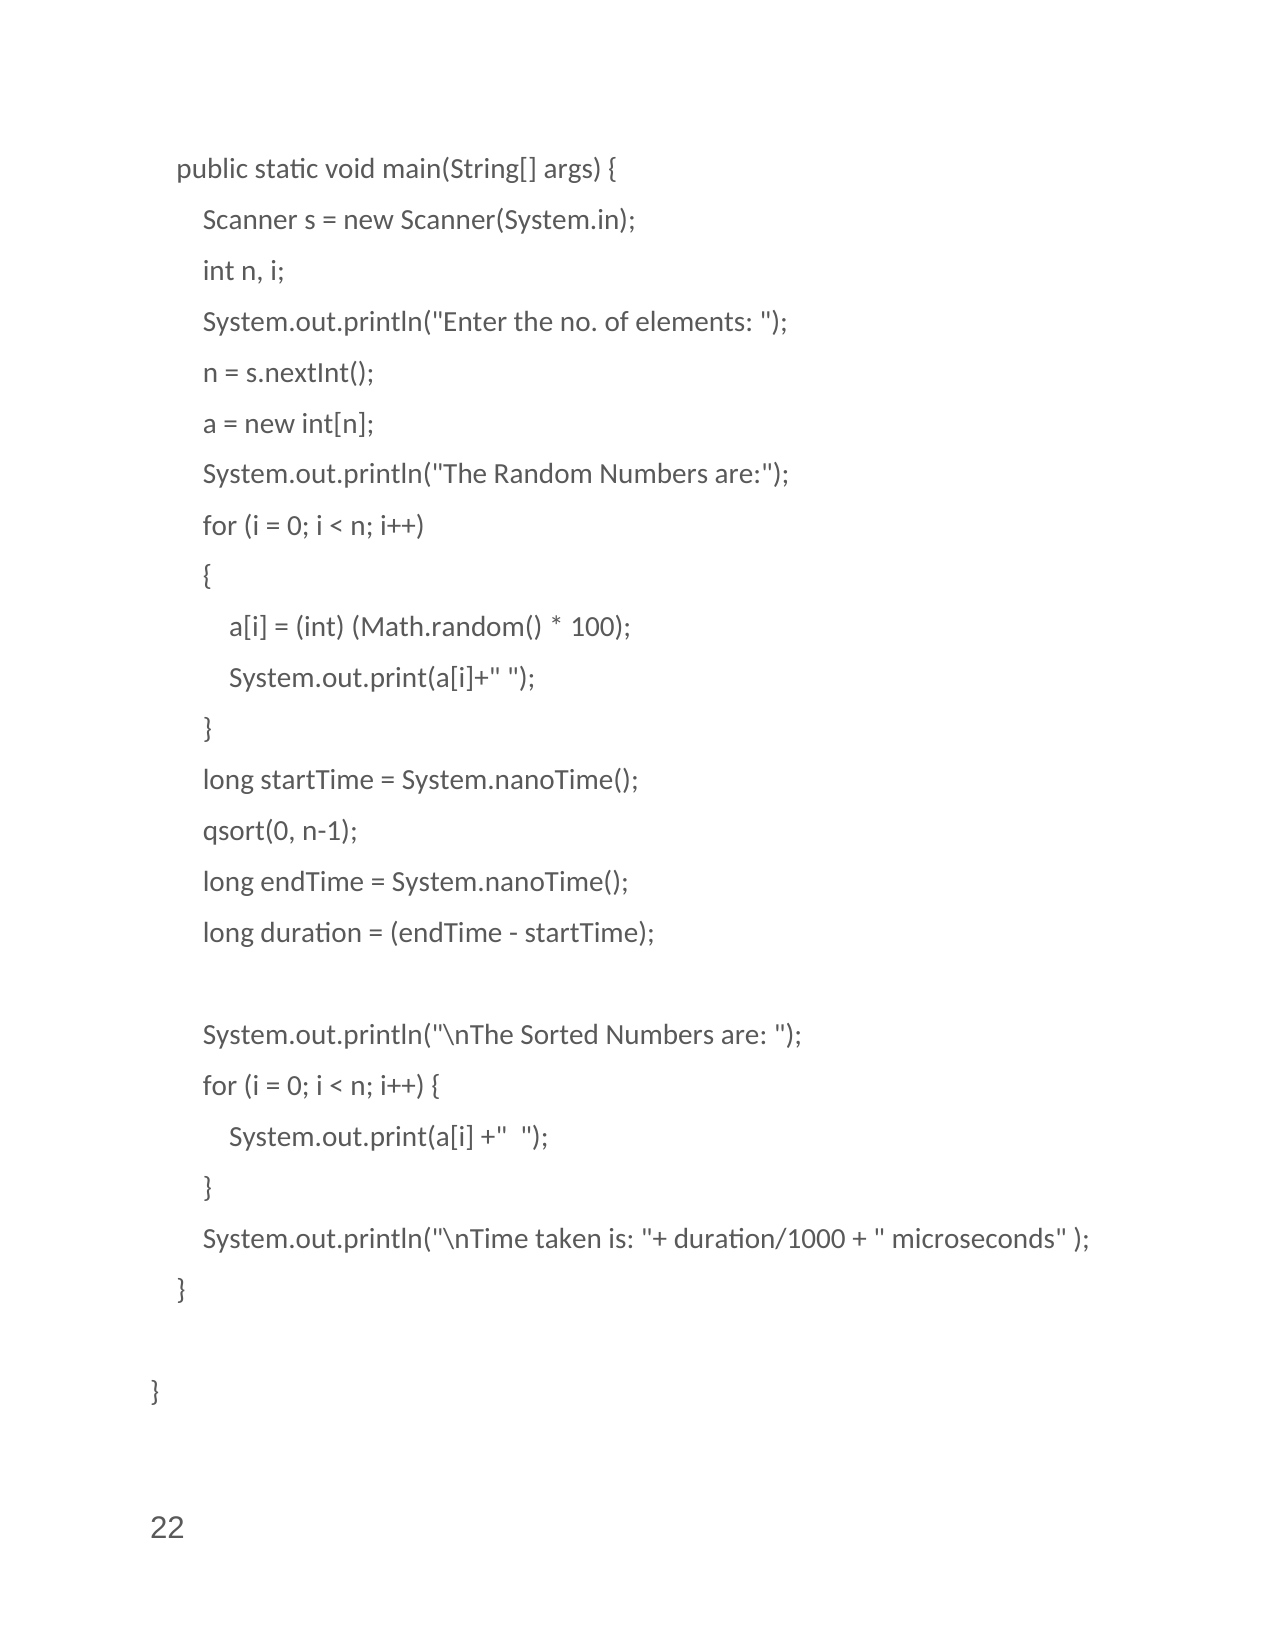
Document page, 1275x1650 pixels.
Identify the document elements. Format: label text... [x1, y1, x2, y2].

text Scanner s = new Scanner(System.in); [150, 201, 1125, 237]
text n = s.nextInt(); [150, 354, 1125, 389]
text long startTime = System.nanoTime(); [150, 761, 1125, 797]
text a = new int[n]; [150, 405, 1125, 440]
text System.out.print(a[i] +" "); [150, 1118, 1125, 1154]
text System.out.print(a[i]+" "); [150, 659, 1125, 695]
text int n, i; [150, 252, 1125, 287]
text for (i = 0; i < n; i++) { [150, 1067, 1125, 1103]
text System.out.println("\nThe Sorted Numbers are: "); [150, 1016, 1125, 1052]
text long duration = (endTime - startTime); [150, 914, 1125, 950]
text System.out.println("\nTime taken is: "+ duration/1000 + " microseconds" ); [150, 1220, 1125, 1256]
text long endTime = System.nanoTime(); [150, 863, 1125, 899]
text System.out.println("The Random Numbers are:"); [150, 456, 1125, 491]
text a[i] = (int) (Math.random() * 100); [150, 608, 1125, 644]
text } [150, 1169, 1125, 1205]
text } [150, 710, 1125, 746]
text qsort(0, n-1); [150, 812, 1125, 848]
text } [150, 1373, 1125, 1409]
text public static void main(String[] args) { [150, 150, 1125, 186]
text for (i = 0; i < n; i++) [150, 507, 1125, 542]
text System.out.println("Enter the no. of elements: "); [150, 303, 1125, 338]
text { [150, 557, 1125, 593]
text } [150, 1271, 1125, 1307]
